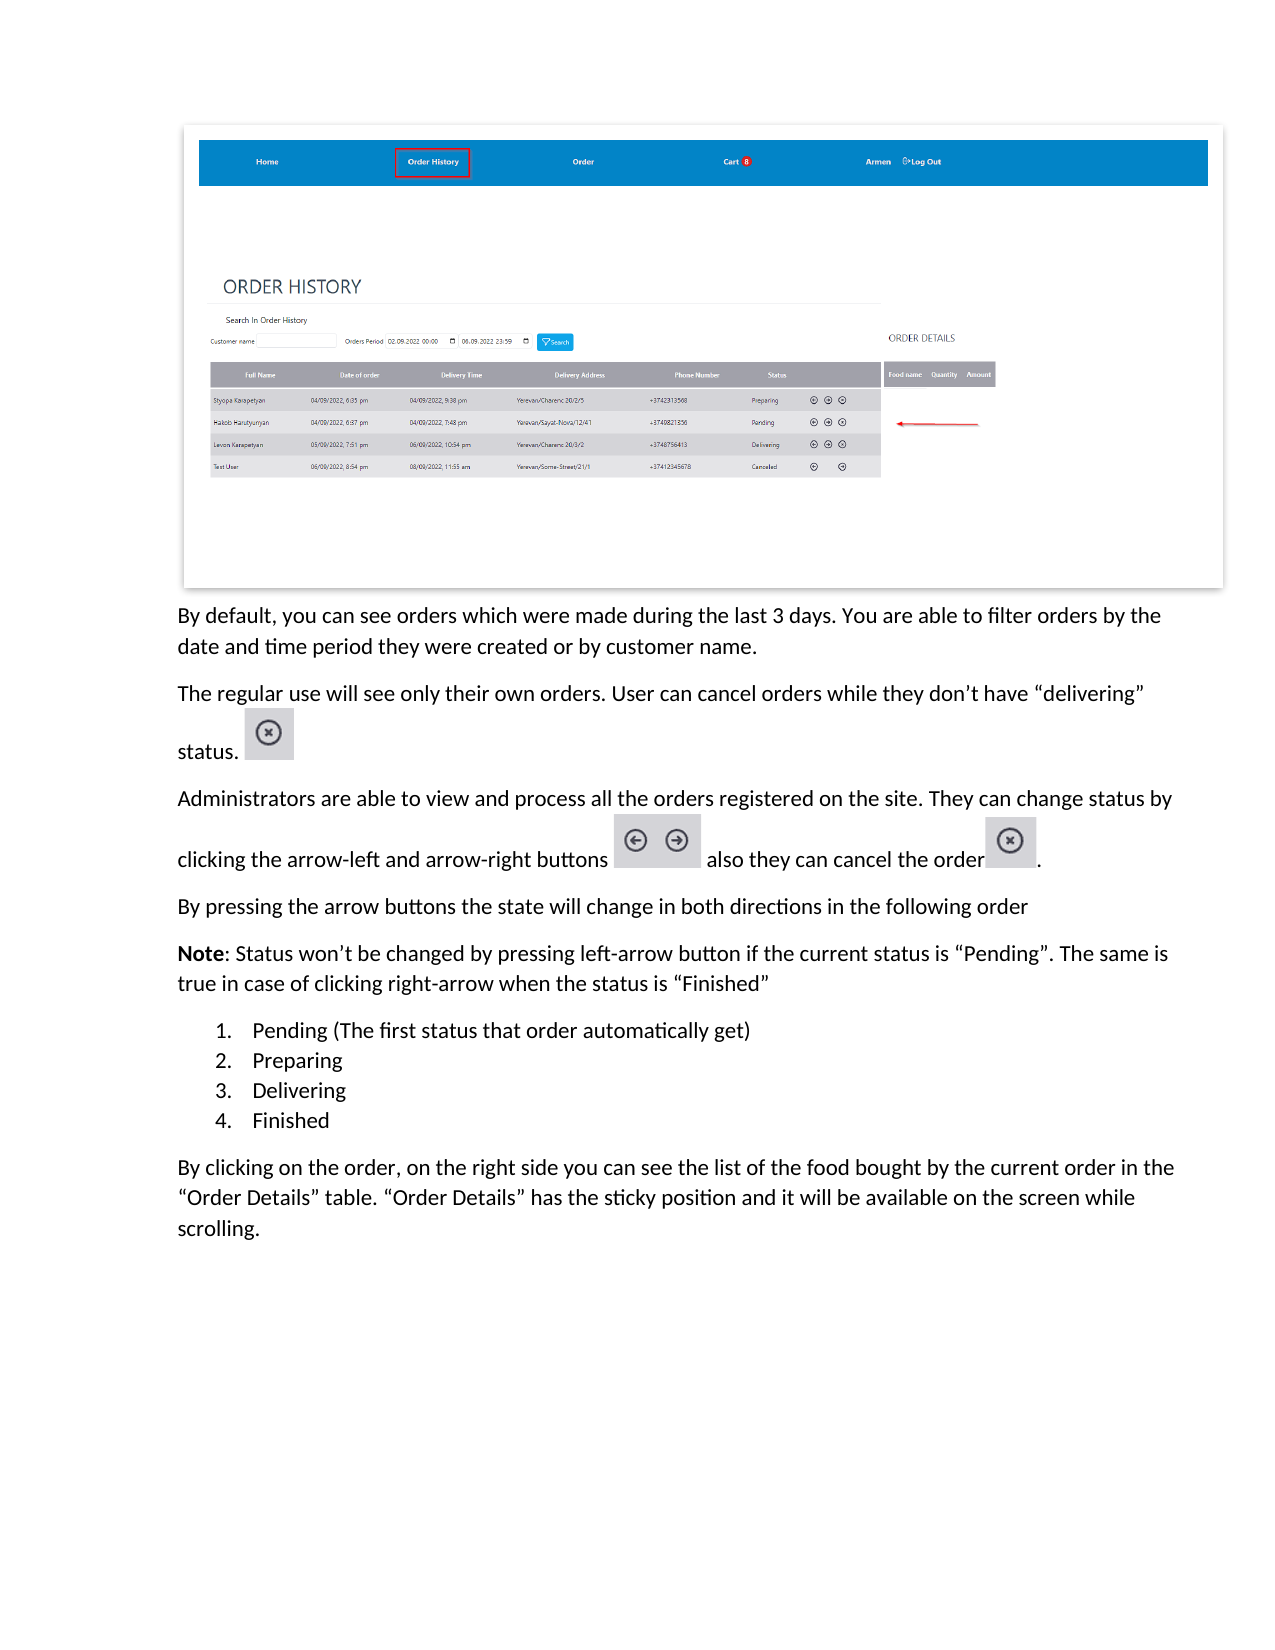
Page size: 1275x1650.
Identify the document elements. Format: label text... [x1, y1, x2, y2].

text The regular use will see only their own orders. User can cancel orders while they don’t have “delivering” status. [177, 679, 1186, 766]
list Delivering [215, 1076, 1186, 1104]
picture [742, 157, 751, 166]
list Finished [215, 1106, 1186, 1134]
picture [244, 708, 294, 760]
list Pending (The first status that order automatically get) [215, 1016, 1186, 1044]
picture [396, 149, 472, 180]
text By clicking on the order, on the right side you can see the list of the food bought by the current order in the “Order Details” table. “Order Details” has the sticky position and it will be available on the screen while scrolling. [177, 1153, 1186, 1242]
text Administrators are able to view and process all the orders registered on the site. They can change status by clicking the arrow-left and arrow-right buttons also they can cancel the order. [177, 784, 1186, 873]
picture [916, 161, 924, 166]
picture [199, 187, 1208, 573]
picture [613, 814, 702, 868]
text Note: Status won’t be changed by pressing left-arrow button if the current status is “Pending”. The same is true in case of clicking right-arrow when the status is “Finished” [177, 939, 1186, 997]
text By pressing the arrow buttons the state will change in both directions in the following order [177, 892, 1186, 920]
picture [985, 817, 1037, 868]
picture [578, 160, 593, 164]
picture [257, 160, 278, 164]
picture [867, 159, 890, 164]
list Preparing [215, 1046, 1186, 1074]
